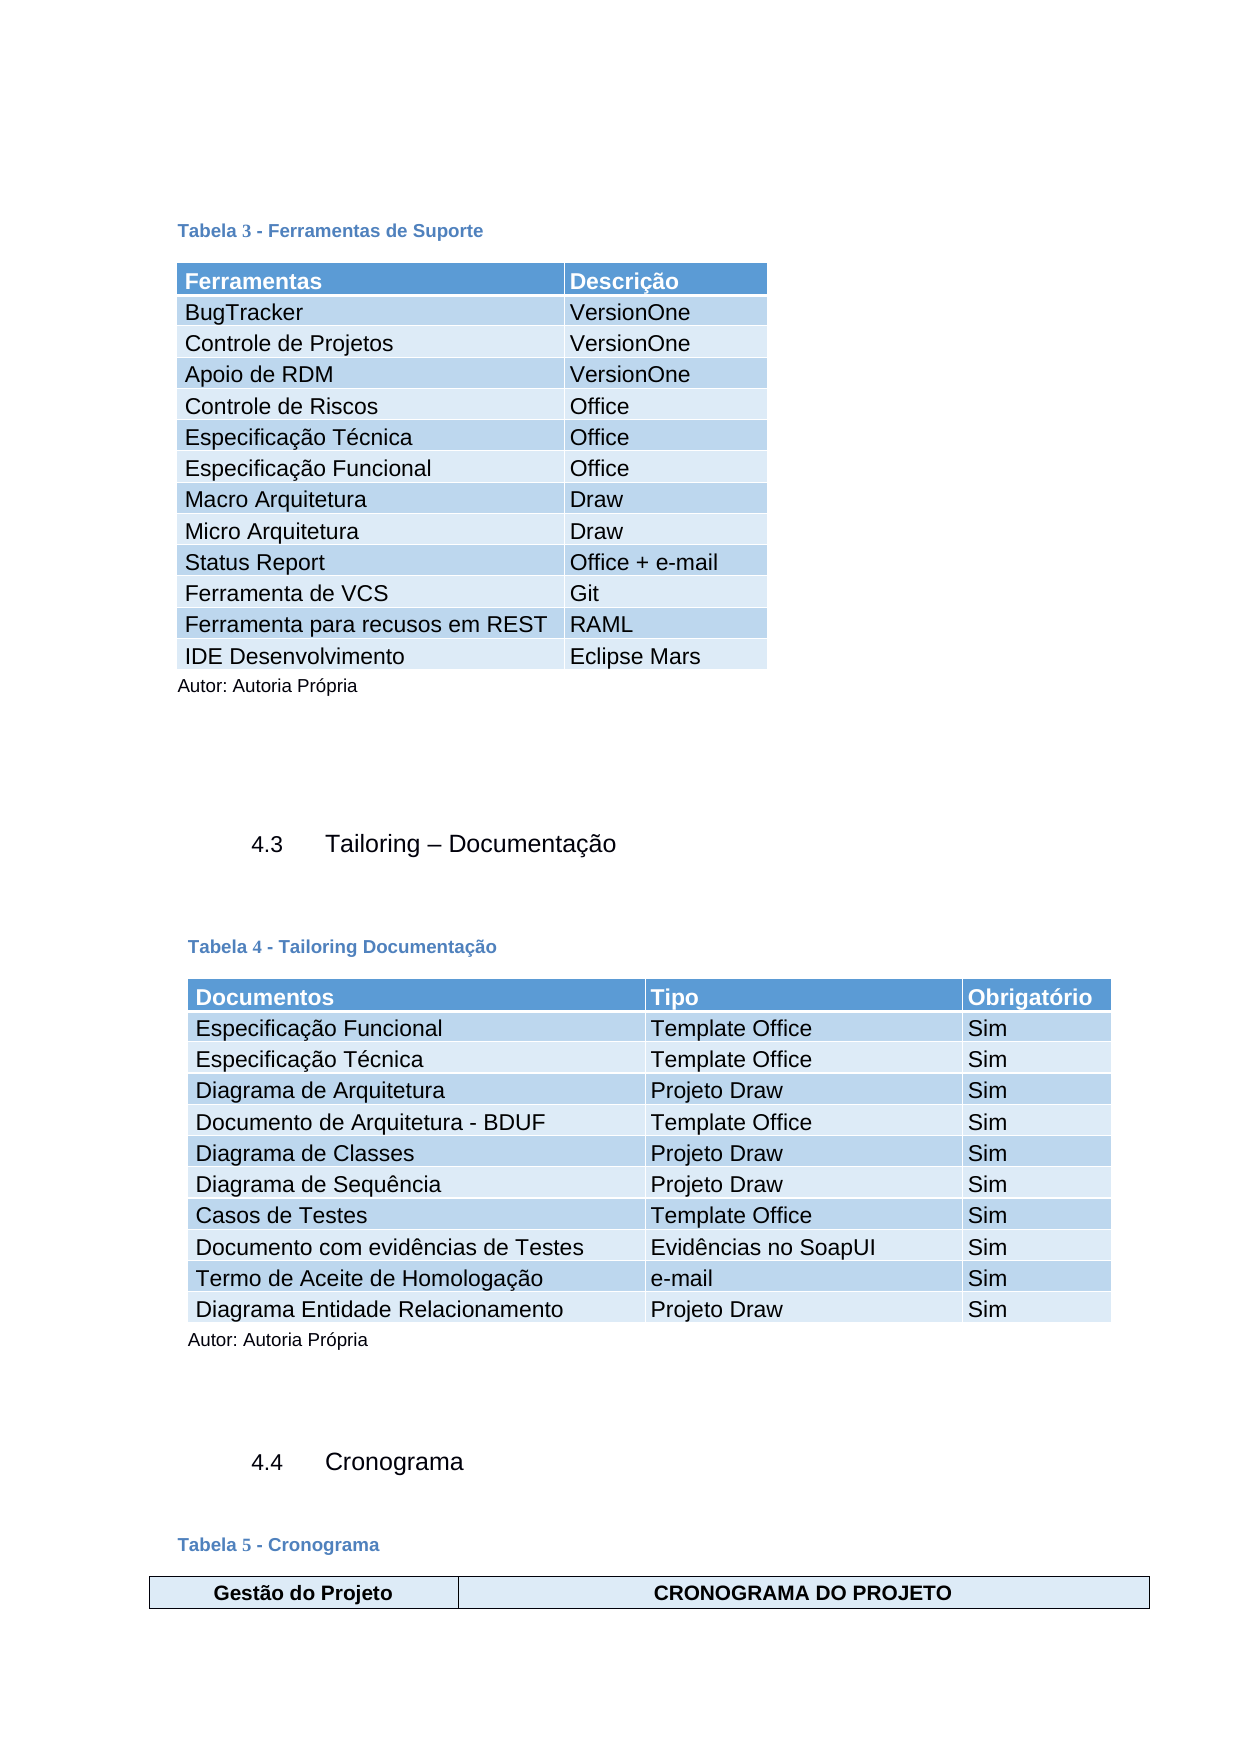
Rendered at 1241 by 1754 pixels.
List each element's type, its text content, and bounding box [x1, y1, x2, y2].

table_cell Sim [963, 1261, 1111, 1291]
table_header Documentos [188, 979, 645, 1010]
table_cell Ferramenta de VCS [177, 576, 564, 607]
table_cell IDE Desenvolvimento [177, 639, 564, 669]
table_cell Draw [565, 514, 767, 544]
table_cell Documento de Arquitetura - BDUF [188, 1105, 645, 1135]
table_cell Micro Arquitetura [177, 514, 564, 544]
table_cell Sim [963, 1292, 1111, 1322]
table_cell Draw [565, 483, 767, 513]
table_header CRONOGRAMA DO PROJETO [459, 1577, 1149, 1608]
table_cell Diagrama de Sequência [188, 1167, 645, 1197]
table_cell Diagrama de Arquitetura [188, 1074, 645, 1104]
table_cell Office [565, 389, 767, 419]
table_cell Sim [963, 1105, 1111, 1135]
table_cell Ferramenta para recusos em REST [177, 608, 564, 638]
table_cell Office [565, 420, 767, 450]
table_cell Sim [963, 1230, 1111, 1260]
table_cell Termo de Aceite de Homologação [188, 1261, 645, 1291]
table_cell VersionOne [565, 326, 767, 357]
table_cell Sim [963, 1167, 1111, 1197]
table_cell Sim [963, 1042, 1111, 1072]
table_header Obrigatório [963, 979, 1111, 1010]
table_cell Projeto Draw [646, 1167, 962, 1197]
table_cell Projeto Draw [646, 1292, 962, 1322]
table_cell Office [565, 451, 767, 482]
text Tabela 4 - Tailoring Documentação [177, 936, 1122, 958]
text Tabela 5 - Cronograma [177, 1533, 1122, 1555]
table_cell Template Office [646, 1105, 962, 1135]
list Cronograma [177, 1447, 1122, 1476]
table_cell Sim [963, 1199, 1111, 1229]
table_cell Status Report [177, 545, 564, 575]
table_cell Especificação Funcional [177, 451, 564, 482]
table_cell Sim [963, 1013, 1111, 1041]
table_cell Controle de Projetos [177, 326, 564, 357]
table_cell Projeto Draw [646, 1074, 962, 1104]
table_cell Apoio de RDM [177, 358, 564, 388]
table_cell Controle de Riscos [177, 389, 564, 419]
table_cell VersionOne [565, 297, 767, 325]
table_cell VersionOne [565, 358, 767, 388]
table_header Gestão do Projeto [150, 1577, 458, 1608]
table_cell Diagrama de Classes [188, 1136, 645, 1166]
subtitle Tailoring – Documentação [177, 829, 1122, 858]
table_cell Template Office [646, 1199, 962, 1229]
table_cell Casos de Testes [188, 1199, 645, 1229]
table_cell e-mail [646, 1261, 962, 1291]
table_cell Especificação Funcional [188, 1013, 645, 1041]
table_header Tipo [646, 979, 962, 1010]
table_cell Eclipse Mars [565, 639, 767, 669]
table_header Descrição [565, 263, 767, 294]
text Tabela 3 - Ferramentas de Suporte [177, 220, 1122, 242]
table_cell Template Office [646, 1013, 962, 1041]
table_cell Diagrama Entidade Relacionamento [188, 1292, 645, 1322]
table_cell RAML [565, 608, 767, 638]
table_cell Macro Arquitetura [177, 483, 564, 513]
table_cell Documento com evidências de Testes [188, 1230, 645, 1260]
table_cell Office + e-mail [565, 545, 767, 575]
table_cell Sim [963, 1074, 1111, 1104]
list Autor: Autoria Própria [177, 1329, 1122, 1350]
table_cell Sim [963, 1136, 1111, 1166]
table_cell Evidências no SoapUI [646, 1230, 962, 1260]
list Autor: Autoria Própria [177, 675, 1122, 697]
table_header Ferramentas [177, 263, 564, 294]
table_cell Projeto Draw [646, 1136, 962, 1166]
table_cell Template Office [646, 1042, 962, 1072]
table_cell Especificação Técnica [188, 1042, 645, 1072]
table_cell Especificação Técnica [177, 420, 564, 450]
table_cell BugTracker [177, 297, 564, 325]
table_cell Git [565, 576, 767, 607]
